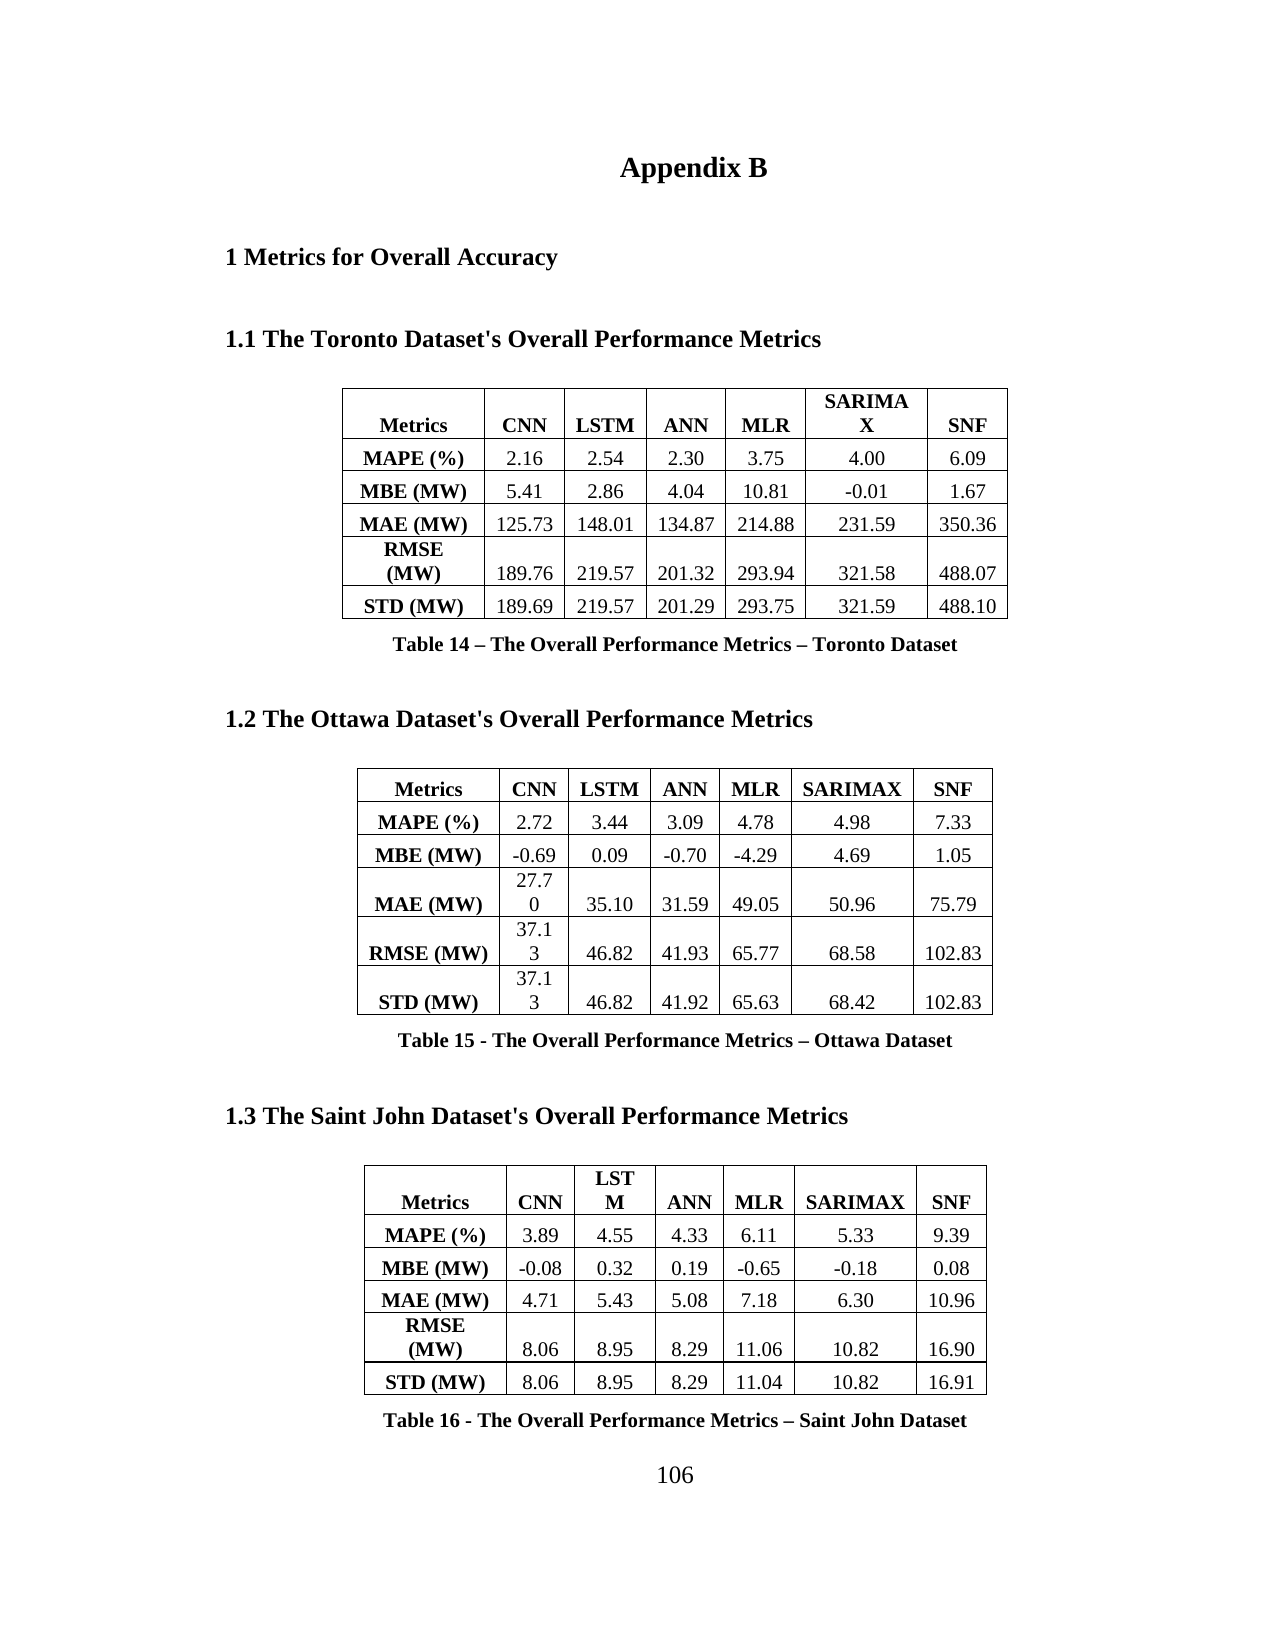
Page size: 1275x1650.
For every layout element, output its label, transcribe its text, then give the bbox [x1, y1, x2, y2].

table_header LSTM [569, 769, 650, 801]
table_cell 3.44 [569, 802, 650, 834]
table_cell MBE (MW) [343, 471, 484, 503]
table_cell 6.11 [724, 1215, 794, 1247]
table_cell 4.69 [792, 835, 913, 867]
table_header CNN [485, 389, 564, 437]
table_cell -0.18 [795, 1248, 916, 1279]
table_cell 50.96 [792, 868, 913, 916]
table_cell STD (MW) [365, 1363, 506, 1394]
table_cell 16.90 [917, 1313, 986, 1361]
table_header MLR [724, 1166, 794, 1214]
table_cell -4.29 [720, 835, 791, 867]
table_cell 219.57 [565, 586, 646, 618]
table_cell 4.71 [507, 1281, 574, 1312]
table_header Metrics [365, 1166, 506, 1214]
table_header SARIMAX [795, 1166, 916, 1214]
table_header SNF [928, 389, 1007, 437]
table_cell 11.06 [724, 1313, 794, 1361]
table_header LSTM [565, 389, 646, 437]
table_cell 293.94 [726, 537, 805, 585]
table_cell 4.78 [720, 802, 791, 834]
table_cell 0.19 [656, 1248, 723, 1279]
table_cell 41.92 [651, 966, 719, 1014]
table_cell 293.75 [726, 586, 805, 618]
table_cell 16.91 [917, 1363, 986, 1394]
text Table 15 - The Overall Performance Metrics – Ottawa Dataset [225, 1028, 1125, 1052]
table_cell 46.82 [569, 917, 650, 965]
table_cell 10.81 [726, 471, 805, 503]
table_cell MAE (MW) [343, 504, 484, 536]
table_cell 134.87 [647, 504, 725, 536]
table_cell 7.33 [914, 802, 992, 834]
table_cell 75.79 [914, 868, 992, 916]
table_header Metrics [358, 769, 499, 801]
table_cell 201.29 [647, 586, 725, 618]
subtitle 1.2 The Ottawa Dataset's Overall Performance Metrics [225, 704, 1125, 733]
table_cell 3.75 [726, 439, 805, 470]
table_cell 10.82 [795, 1363, 916, 1394]
table_cell 189.69 [485, 586, 564, 618]
table_header SNF [914, 769, 992, 801]
table_cell -0.65 [724, 1248, 794, 1279]
table_cell MBE (MW) [358, 835, 499, 867]
table_cell 488.10 [928, 586, 1007, 618]
text Table 16 - The Overall Performance Metrics – Saint John Dataset [225, 1408, 1125, 1432]
table_cell 35.10 [569, 868, 650, 916]
table_cell -0.69 [500, 835, 568, 867]
table_cell 321.59 [806, 586, 927, 618]
table_cell 11.04 [724, 1363, 794, 1394]
table_cell 37.13 [500, 966, 568, 1014]
table_cell 1.05 [914, 835, 992, 867]
table_cell 350.36 [928, 504, 1007, 536]
table_header CNN [500, 769, 568, 801]
text Table 14 – The Overall Performance Metrics – Toronto Dataset [225, 631, 1125, 656]
table_cell 8.95 [575, 1313, 655, 1361]
table_cell 2.16 [485, 439, 564, 470]
table_cell 2.30 [647, 439, 725, 470]
table_cell RMSE (MW) [365, 1313, 506, 1361]
table_cell MAPE (%) [358, 802, 499, 834]
table_header SARIMAX [792, 769, 913, 801]
table_cell 27.70 [500, 868, 568, 916]
table_cell 4.98 [792, 802, 913, 834]
table_cell RMSE (MW) [358, 917, 499, 965]
subtitle 1.1 The Toronto Dataset's Overall Performance Metrics [225, 324, 1125, 353]
subtitle 1 Metrics for Overall Accuracy [225, 242, 1125, 271]
table_cell 148.01 [565, 504, 646, 536]
table_cell 9.39 [917, 1215, 986, 1247]
table_cell 214.88 [726, 504, 805, 536]
table_cell RMSE (MW) [343, 537, 484, 585]
table_cell 4.00 [806, 439, 927, 470]
table_cell -0.08 [507, 1248, 574, 1279]
table_cell MBE (MW) [365, 1248, 506, 1279]
table_cell 37.13 [500, 917, 568, 965]
table_cell 10.82 [795, 1313, 916, 1361]
table_cell 231.59 [806, 504, 927, 536]
table_cell 0.08 [917, 1248, 986, 1279]
table_cell 5.43 [575, 1281, 655, 1312]
table_header Metrics [343, 389, 484, 437]
subtitle 1.3 The Saint John Dataset's Overall Performance Metrics [225, 1101, 1125, 1130]
table_cell 3.89 [507, 1215, 574, 1247]
table_cell 5.08 [656, 1281, 723, 1312]
table_header CNN [507, 1166, 574, 1214]
table_cell 102.83 [914, 966, 992, 1014]
table_cell 8.95 [575, 1363, 655, 1394]
table_cell 5.41 [485, 471, 564, 503]
table_cell 46.82 [569, 966, 650, 1014]
table_header LSTM [575, 1166, 655, 1214]
table_cell 219.57 [565, 537, 646, 585]
table_cell 2.72 [500, 802, 568, 834]
table_cell 41.93 [651, 917, 719, 965]
table_cell STD (MW) [358, 966, 499, 1014]
table_cell 2.54 [565, 439, 646, 470]
table_cell 8.06 [507, 1363, 574, 1394]
table_header SNF [917, 1166, 986, 1214]
table_cell 65.77 [720, 917, 791, 965]
table_cell MAE (MW) [358, 868, 499, 916]
table_header ANN [656, 1166, 723, 1214]
table_header ANN [651, 769, 719, 801]
table_cell 0.32 [575, 1248, 655, 1279]
table_cell -0.01 [806, 471, 927, 503]
table_cell 8.06 [507, 1313, 574, 1361]
table_header SARIMAX [806, 389, 927, 437]
table_cell 7.18 [724, 1281, 794, 1312]
table_cell 321.58 [806, 537, 927, 585]
table_cell 201.32 [647, 537, 725, 585]
table_cell 125.73 [485, 504, 564, 536]
table_header MLR [726, 389, 805, 437]
table_cell 68.42 [792, 966, 913, 1014]
table_cell 102.83 [914, 917, 992, 965]
table_cell STD (MW) [343, 586, 484, 618]
table_cell -0.70 [651, 835, 719, 867]
table_cell 68.58 [792, 917, 913, 965]
table_cell 1.67 [928, 471, 1007, 503]
table_cell 4.55 [575, 1215, 655, 1247]
table_cell MAPE (%) [365, 1215, 506, 1247]
table_cell 5.33 [795, 1215, 916, 1247]
table_cell 10.96 [917, 1281, 986, 1312]
table_cell 189.76 [485, 537, 564, 585]
table_cell 0.09 [569, 835, 650, 867]
table_cell MAPE (%) [343, 439, 484, 470]
table_cell 8.29 [656, 1363, 723, 1394]
table_header ANN [647, 389, 725, 437]
table_cell 488.07 [928, 537, 1007, 585]
table_cell 8.29 [656, 1313, 723, 1361]
table_cell 2.86 [565, 471, 646, 503]
table_cell 4.33 [656, 1215, 723, 1247]
table_cell 49.05 [720, 868, 791, 916]
table_cell 31.59 [651, 868, 719, 916]
table_header MLR [720, 769, 791, 801]
table_cell 6.09 [928, 439, 1007, 470]
table_cell 3.09 [651, 802, 719, 834]
table_cell 4.04 [647, 471, 725, 503]
table_cell 6.30 [795, 1281, 916, 1312]
text Appendix B [262, 150, 1125, 183]
table_cell 65.63 [720, 966, 791, 1014]
table_cell MAE (MW) [365, 1281, 506, 1312]
